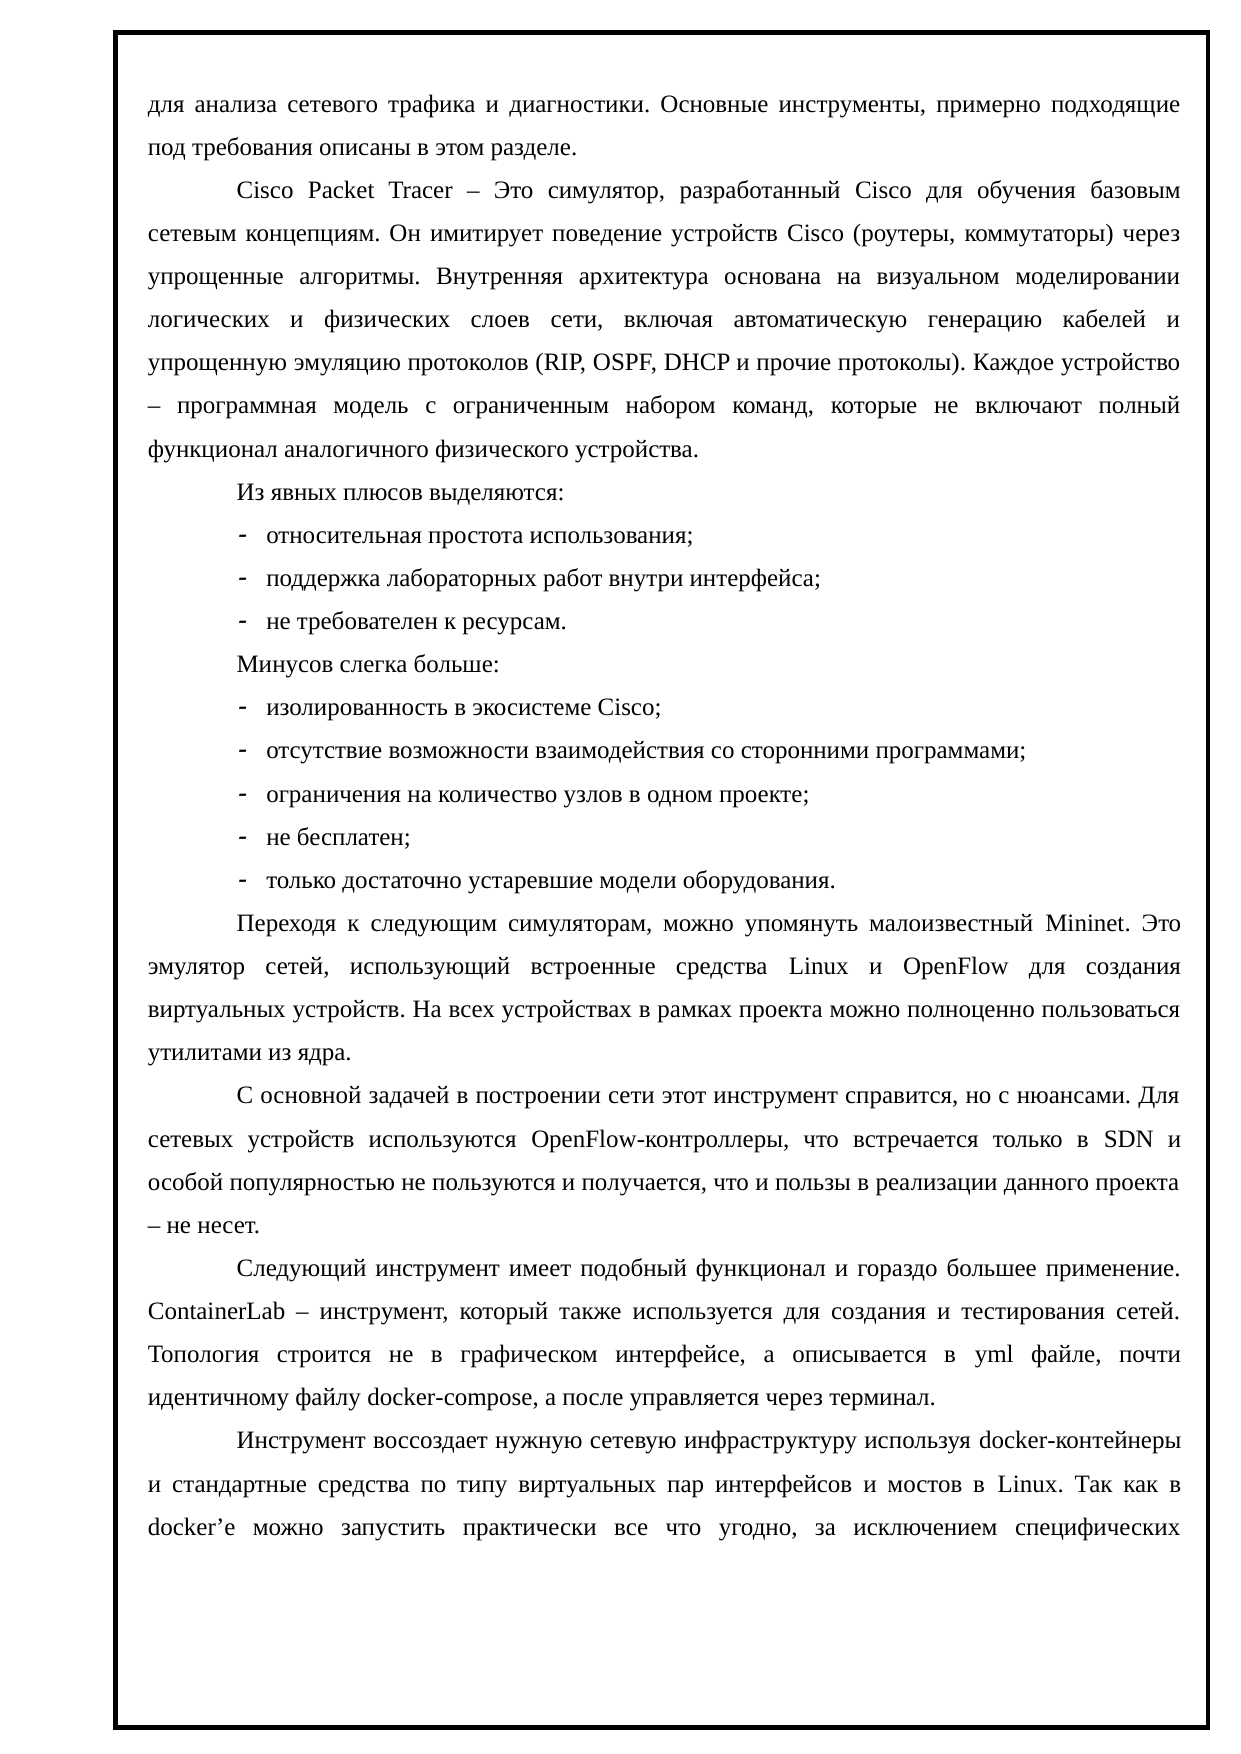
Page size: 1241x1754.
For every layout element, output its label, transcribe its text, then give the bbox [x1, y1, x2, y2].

list поддержка лабораторных работ внутри интерфейса; [148, 563, 1181, 592]
text С основной задачей в построении сети этот инструмент справится, но с нюансами. Для сетевых устройств используются OpenFlow-контроллеры, что встречается только в SDN и особой популярностью не пользуются и получается, что и пользы в реализации данного проекта – не несет. [148, 1081, 1181, 1239]
text Минусов слегка больше: [148, 649, 1181, 678]
list не требователен к ресурсам. [148, 606, 1181, 635]
list не бесплатен; [148, 822, 1181, 851]
list отсутствие возможности взаимодействия со сторонними программами; [148, 736, 1181, 764]
text Из явных плюсов выделяются: [148, 477, 1181, 506]
text Следующий инструмент имеет подобный функционал и гораздо большее применение. ContainerLab – инструмент, который также используется для создания и тестирования сетей. Топология строится не в графическом интерфейсе, а описывается в yml файле, почти идентичному файлу docker-compose, а после управляется через терминал. [148, 1253, 1181, 1411]
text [148, 1426, 1181, 1541]
list ограничения на количество узлов в одном проекте; [148, 779, 1181, 807]
text Переходя к следующим симуляторам, можно упомянуть малоизвестный Mininet. Это эмулятор сетей, использующий встроенные средства Linux и OpenFlow для создания виртуальных устройств. На всех устройствах в рамках проекта можно полноценно пользоваться утилитами из ядра. [148, 908, 1181, 1066]
text Cisco Packet Tracer – Это симулятор, разработанный Cisco для обучения базовым сетевым концепциям. Он имитирует поведение устройств Cisco (роутеры, коммутаторы) через упрощенные алгоритмы. Внутренняя архитектура основана на визуальном моделировании логических и физических слоев сети, включая автоматическую генерацию кабелей и упрощенную эмуляцию протоколов (RIP, OSPF, DHCP и прочие протоколы). Каждое устройство – программная модель с ограниченным набором команд, которые не включают полный функционал аналогичного физического устройства. [148, 175, 1181, 462]
list изолированность в экосистеме Cisco; [148, 692, 1181, 721]
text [148, 89, 1181, 161]
list относительная простота использования; [148, 520, 1181, 549]
list только достаточно устаревшие модели оборудования. [148, 865, 1181, 894]
